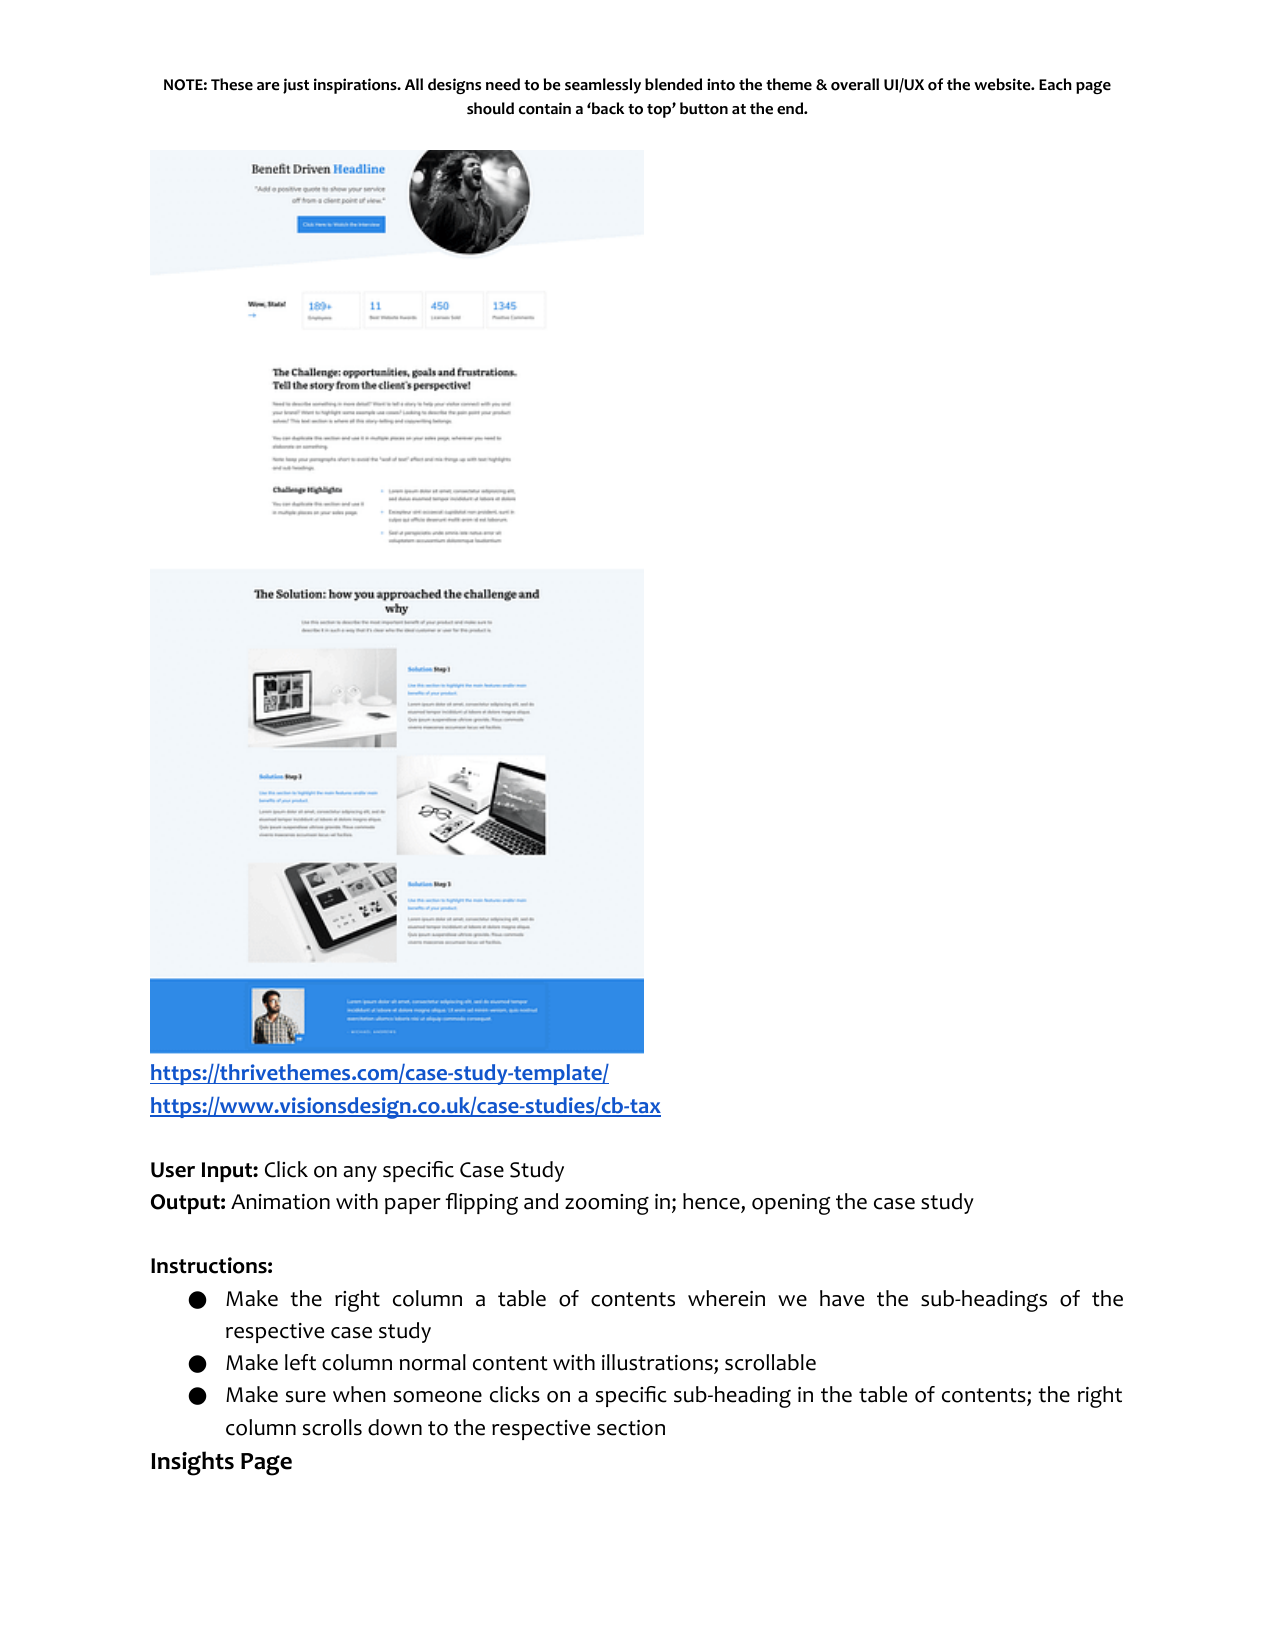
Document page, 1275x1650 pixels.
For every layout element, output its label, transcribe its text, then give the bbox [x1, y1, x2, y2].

text Insights Page [150, 1445, 1125, 1476]
list Make the right column a table of contents wherein we have the sub-headings of the respective case study [187, 1284, 1125, 1345]
list Make left column normal content with illustrations; scrollable [187, 1349, 1125, 1377]
text Output: Animation with paper flipping and zooming in; hence, opening the case study [150, 1188, 1125, 1216]
picture [150, 150, 644, 1056]
text https://www.visionsdesign.co.uk/case-studies/cb-tax [150, 1091, 1125, 1119]
text User Input: Click on any specific Case Study [150, 1156, 1125, 1184]
text https://thrivethemes.com/case-study-template/ [150, 1059, 1125, 1087]
text Instructions: [150, 1252, 1125, 1280]
list Make sure when someone clicks on a specific sub-heading in the table of contents; the right column scrolls down to the respective section [187, 1381, 1125, 1441]
